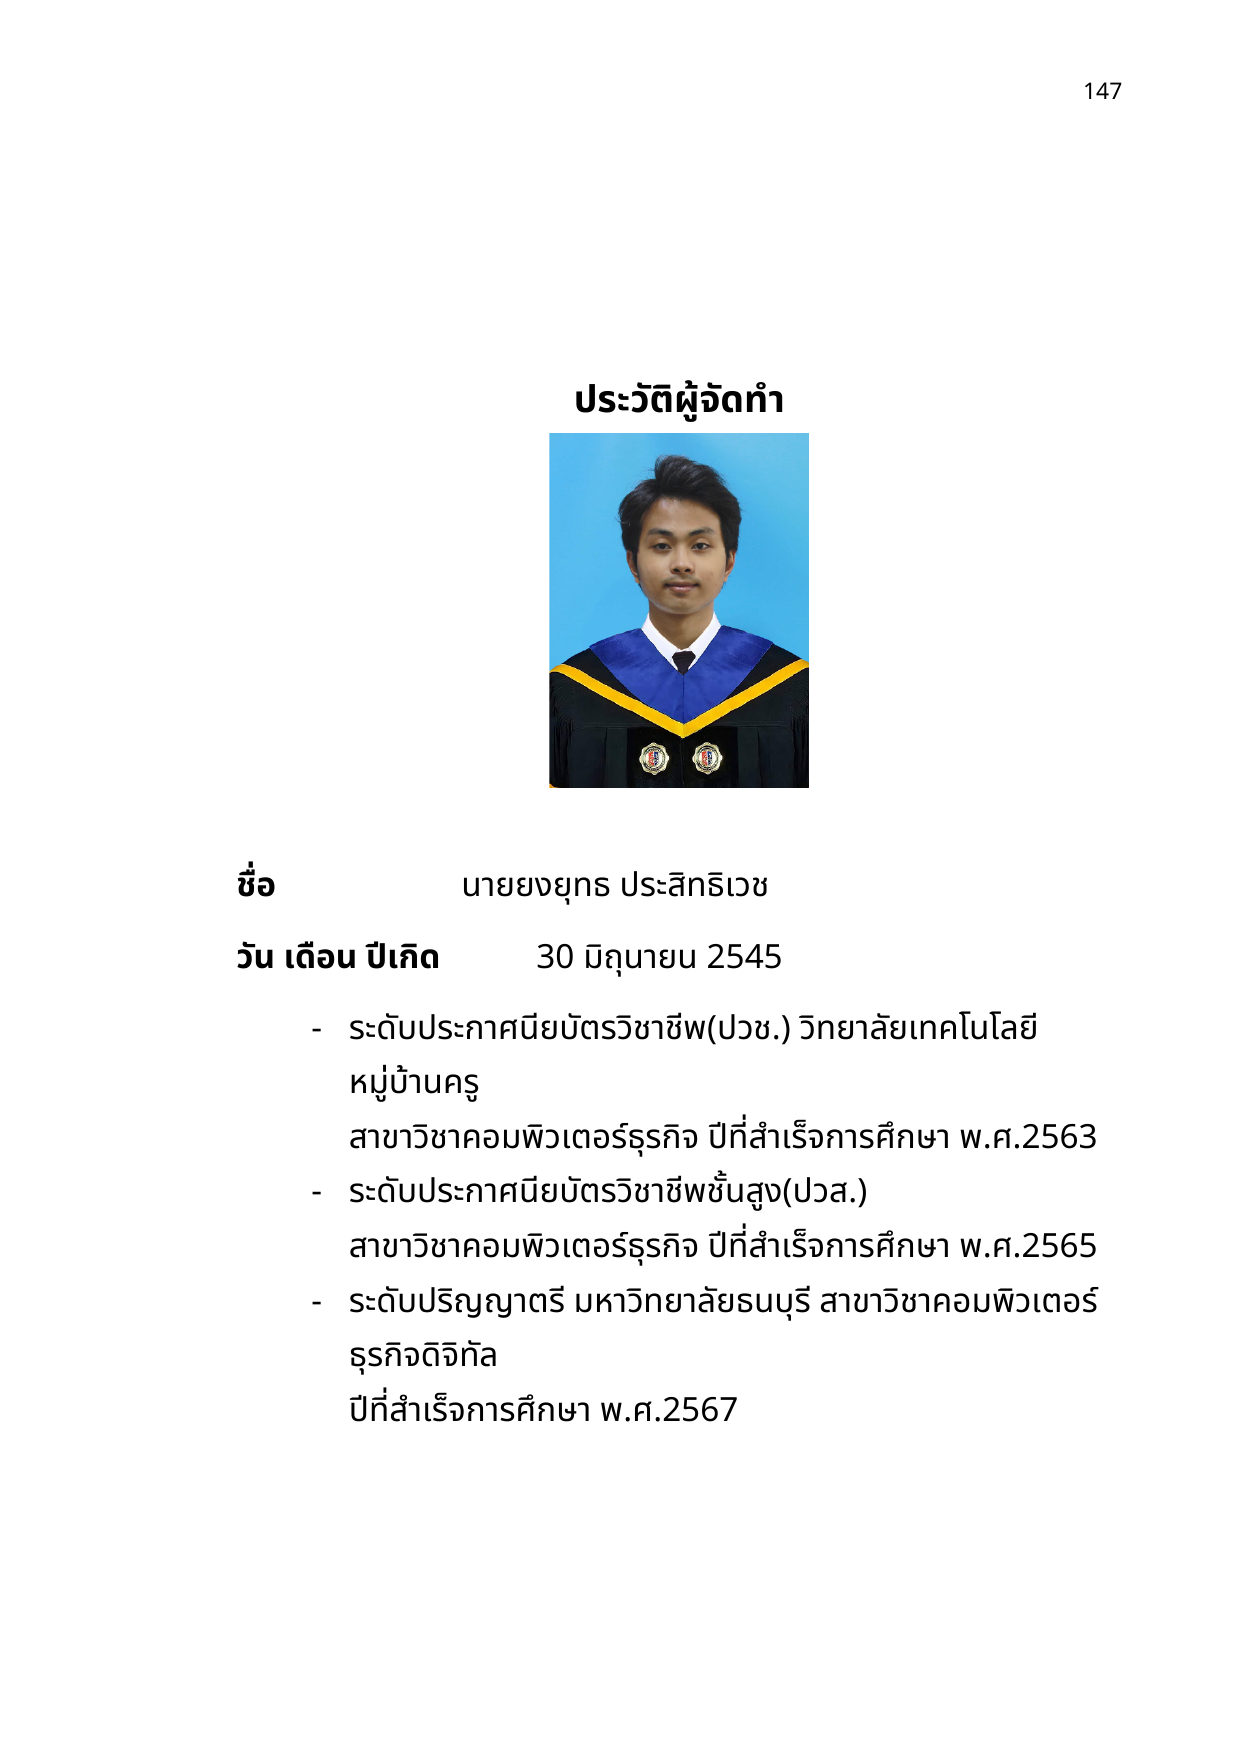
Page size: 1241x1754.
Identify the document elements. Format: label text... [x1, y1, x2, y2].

text สาขาวิชาคอมพิวเตอร์ธุรกิจ ปีที่สำเร็จการศึกษา พ.ศ.2563 [349, 1113, 1122, 1163]
text วัน เดือน ปีเกิด 30 มิถุนายน 2545 [236, 932, 1122, 983]
text ประวัติผู้จัดทำ [236, 373, 1122, 430]
list ระดับประกาศนียบัตรวิชาชีพชั้นสูง(ปวส.) [311, 1167, 1122, 1218]
picture [549, 433, 809, 788]
list ระดับประกาศนียบัตรวิชาชีพ(ปวช.) วิทยาลัยเทคโนโลยีหมู่บ้านครู [311, 1004, 1122, 1109]
text ปีที่สำเร็จการศึกษา พ.ศ.2567 [349, 1385, 1122, 1436]
text ชื่อ นายยงยุทธ ประสิทธิเวช [236, 861, 1122, 912]
list ระดับปริญญาตรี มหาวิทยาลัยธนบุรี สาขาวิชาคอมพิวเตอร์ธุรกิจดิจิทัล [311, 1276, 1122, 1381]
text สาขาวิชาคอมพิวเตอร์ธุรกิจ ปีที่สำเร็จการศึกษา พ.ศ.2565 [349, 1222, 1122, 1272]
